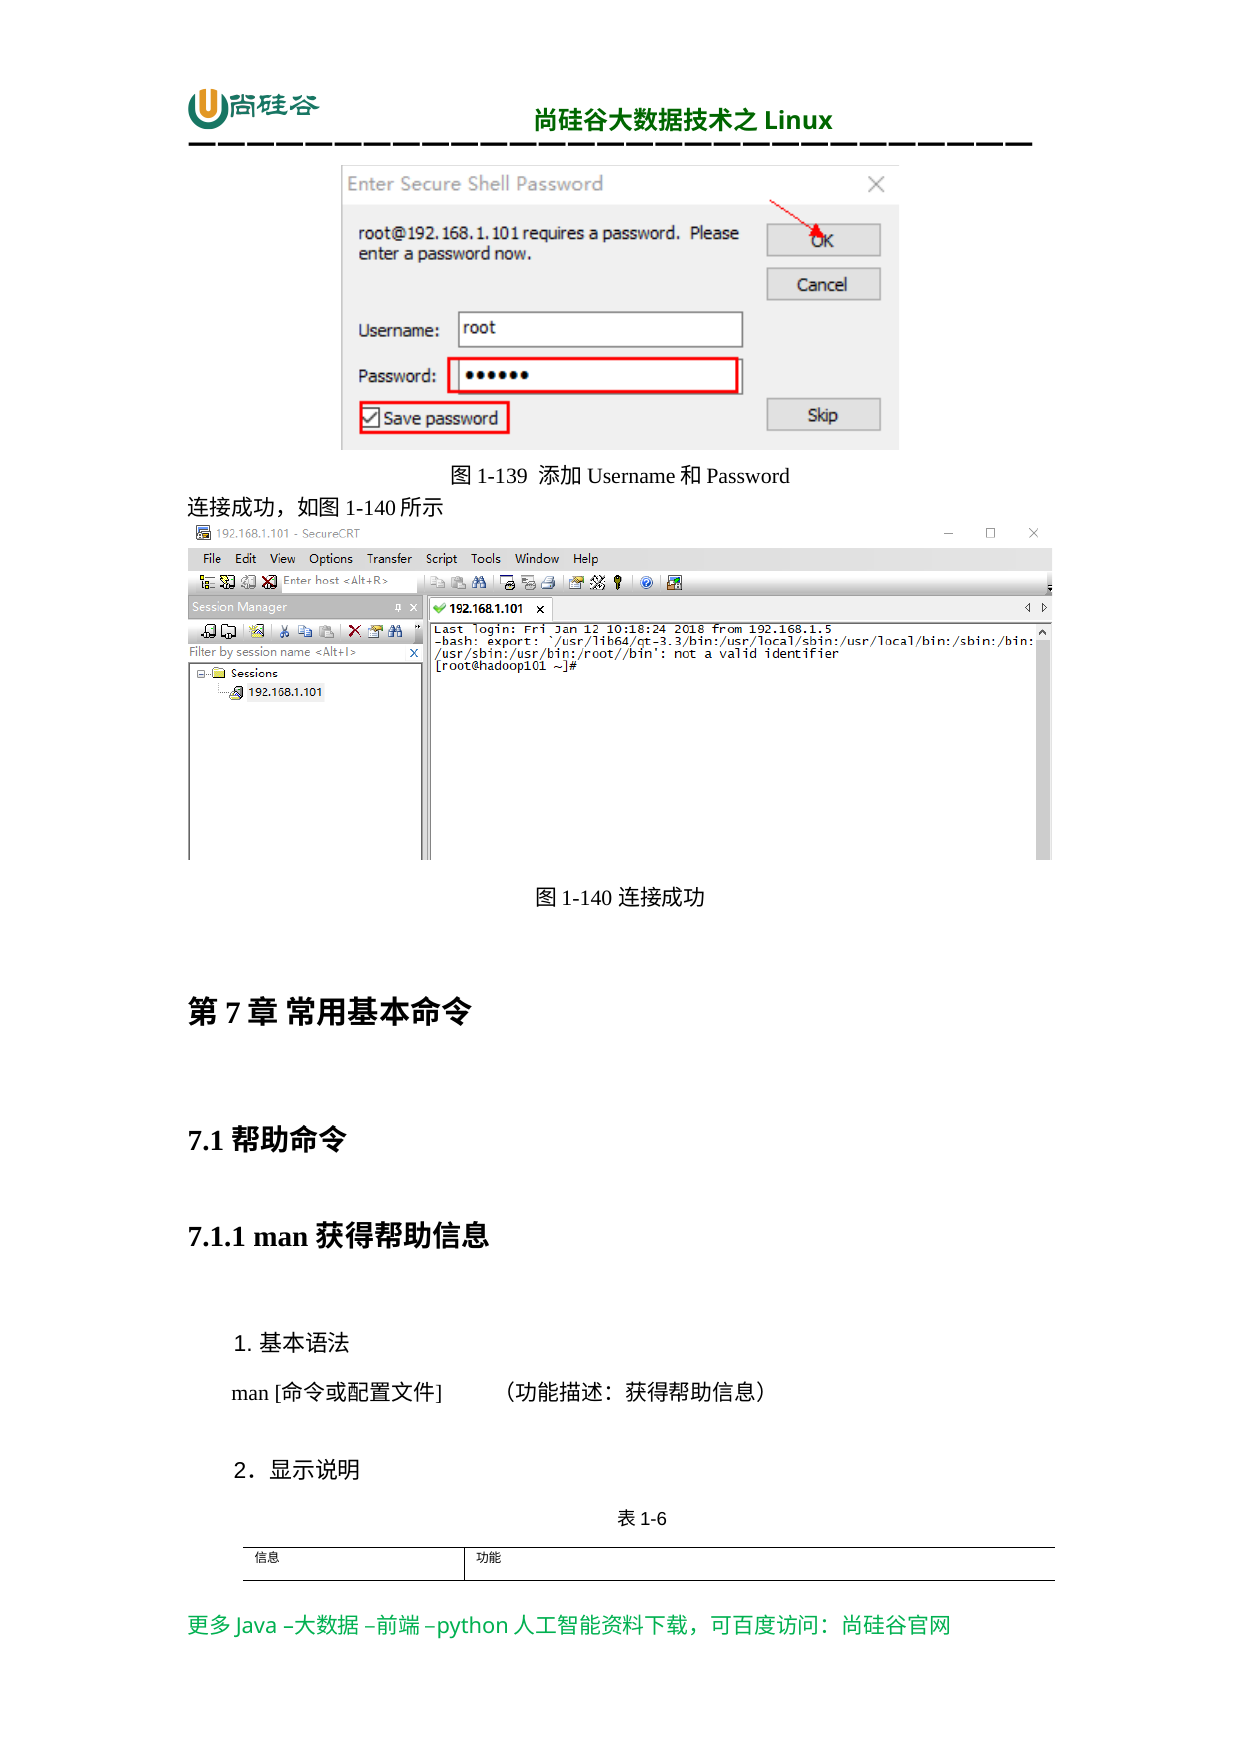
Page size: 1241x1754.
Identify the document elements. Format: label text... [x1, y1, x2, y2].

picture [341, 165, 900, 450]
subtitle 7.1.1 man 获得帮助信息 [187, 1201, 1053, 1266]
subtitle 7.1 帮助命令 [187, 1106, 1053, 1171]
table_header 信息 [243, 1548, 464, 1580]
text 图1-139 添加Username和Password [187, 457, 1053, 490]
text 2．显示说明 [187, 1436, 1053, 1501]
text 连接成功，如图1-140所示 [187, 490, 1053, 522]
text man [命令或配置文件] （功能描述：获得帮助信息） [187, 1374, 1053, 1407]
table_header 功能 [465, 1548, 1055, 1580]
picture [188, 522, 1053, 860]
picture [187, 88, 321, 130]
text 1. 基本语法 [187, 1309, 1053, 1374]
subtitle 第7章 常用基本命令 [187, 977, 1053, 1042]
text 图1-140 连接成功 [187, 880, 1053, 912]
text 表1-6 [187, 1501, 1053, 1533]
